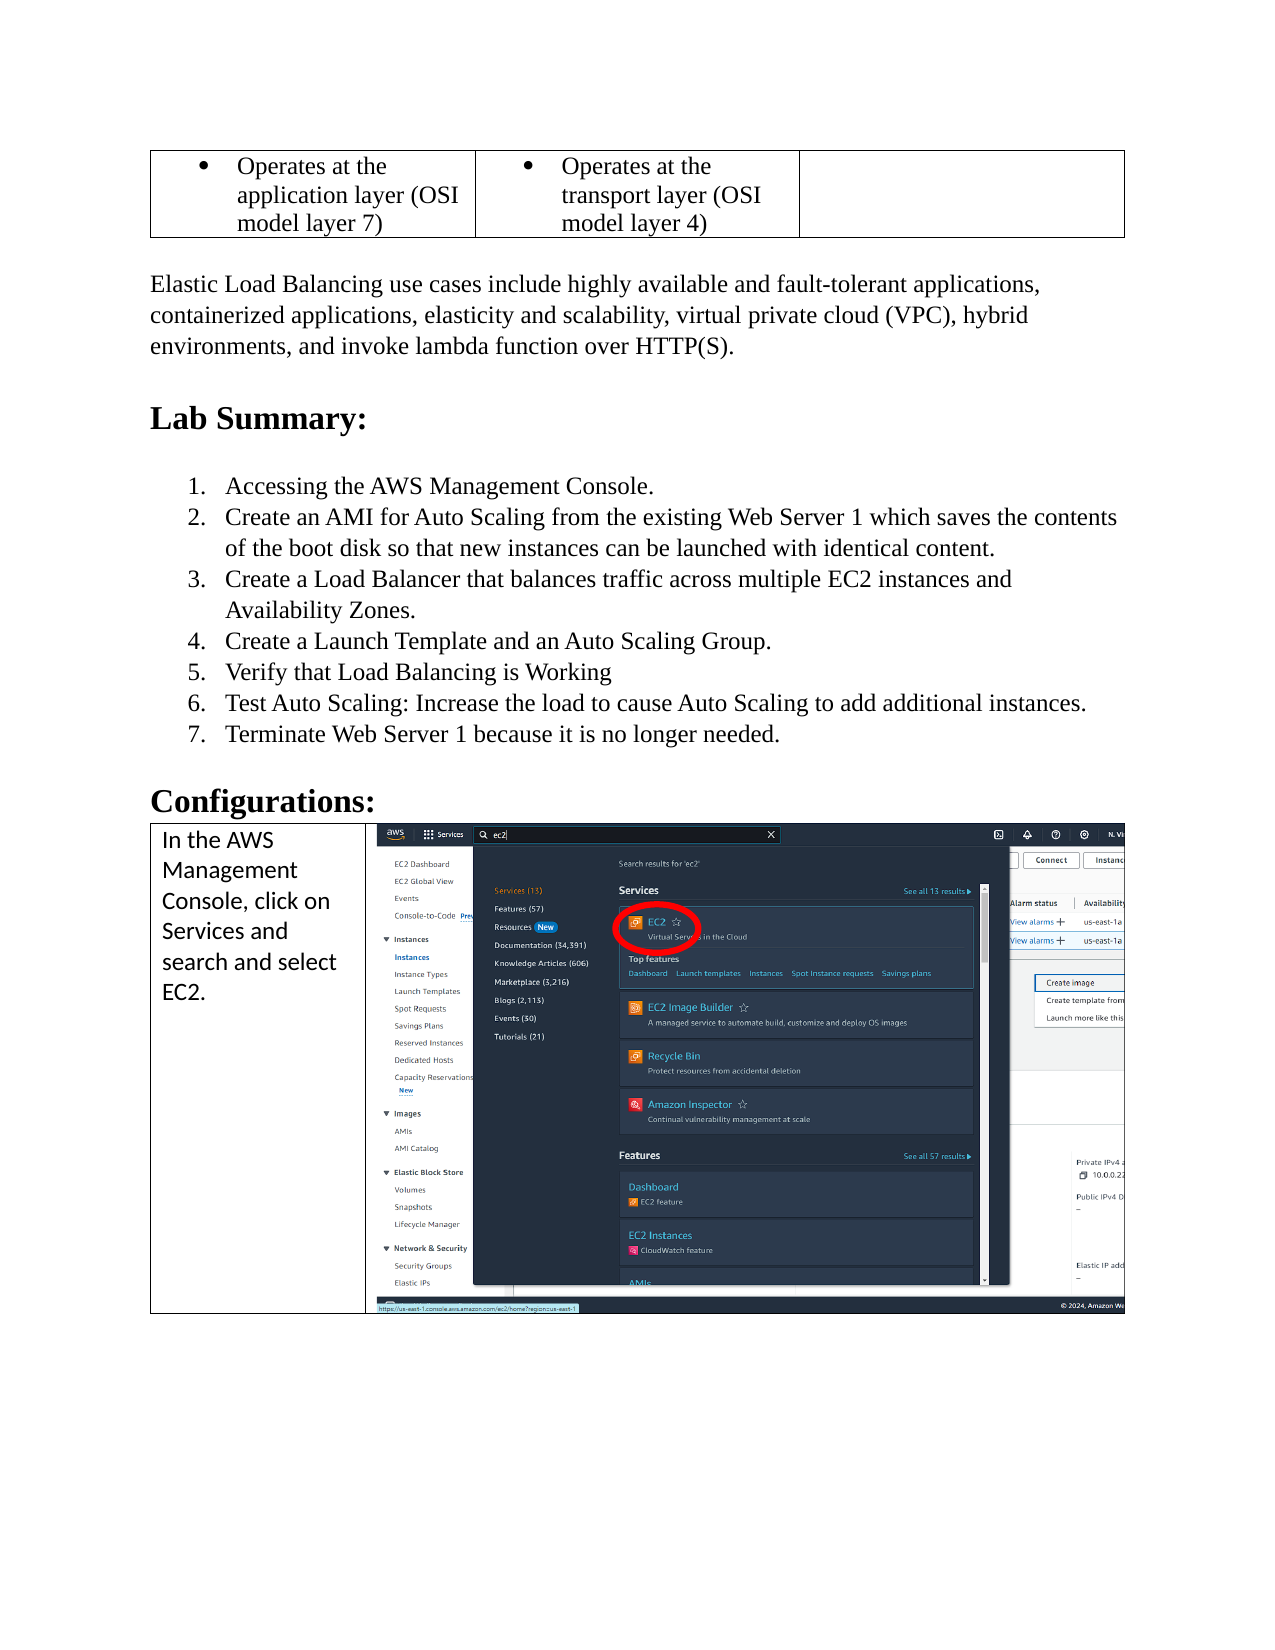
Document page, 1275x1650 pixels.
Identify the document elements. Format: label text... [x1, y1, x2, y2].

list Create an AMI for Auto Scaling from the existing Web Server 1 which saves the contents of the boot disk so that new instances can be launched with identical content. [187, 502, 1125, 562]
list Accessing the AWS Management Console. [187, 471, 1125, 500]
list Create a Launch Template and an Auto Scaling Group. [187, 626, 1125, 655]
table_header In the AWS Management Console, click on Services and search and select EC2. [151, 824, 365, 1312]
picture [376, 823, 1125, 1313]
list Create a Load Balancer that balances traffic across multiple EC2 instances and Availability Zones. [187, 564, 1125, 624]
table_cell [476, 151, 799, 237]
list Test Auto Scaling: Increase the load to cause Auto Scaling to add additional instances. [187, 688, 1125, 717]
text Elastic Load Balancing use cases include highly available and fault-tolerant applications, containerized applications, elasticity and scalability, virtual private cloud (VPC), hybrid environments, and invoke lambda function over HTTP(S). [150, 269, 1125, 360]
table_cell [151, 151, 475, 237]
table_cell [800, 151, 1124, 237]
list Terminate Web Server 1 because it is no longer needed. [187, 719, 1125, 748]
table_header [366, 824, 376, 1312]
text Configurations: [150, 781, 1125, 820]
text Lab Summary: [150, 399, 1125, 437]
list Verify that Load Balancing is Working [187, 657, 1125, 686]
